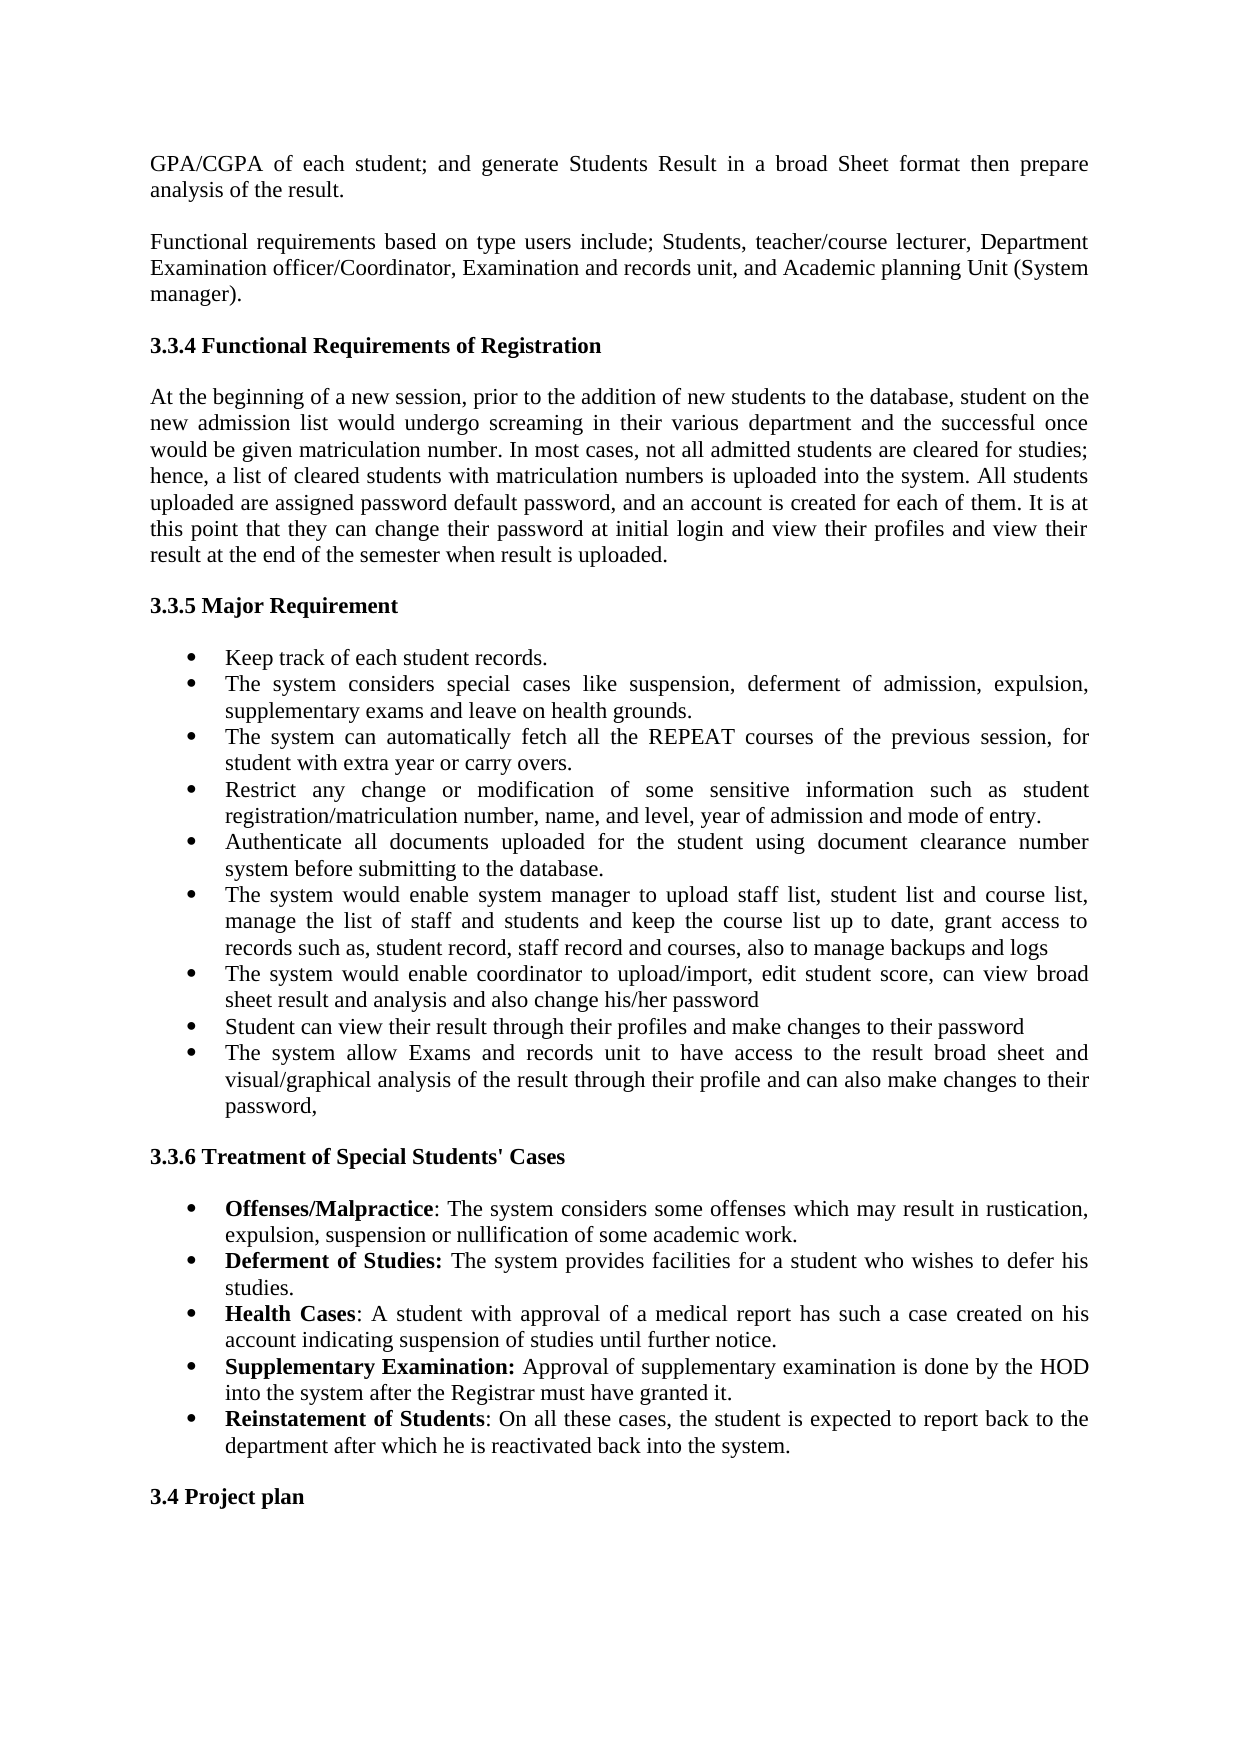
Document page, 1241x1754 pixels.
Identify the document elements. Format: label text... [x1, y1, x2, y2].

list The system would enable coordinator to upload/import, edit student score, can view broad sheet result and analysis and also change his/her password [187, 960, 1090, 1013]
text 3.3.4 Functional Requirements of Registration [150, 332, 1090, 358]
list Authenticate all documents uploaded for the student using document clearance number system before submitting to the database. [187, 828, 1090, 881]
list Restrict any change or modification of some sensitive information such as student registration/matriculation number, name, and level, year of admission and mode of entry. [187, 776, 1090, 828]
list Supplementary Examination: Approval of supplementary examination is done by the HOD into the system after the Registrar must have granted it. [187, 1353, 1090, 1406]
list Health Cases: A student with approval of a medical report has such a case created on his account indicating suspension of studies until further notice. [187, 1300, 1090, 1353]
list Reinstatement of Students: On all these cases, the student is expected to report back to the department after which he is reactivated back into the system. [187, 1406, 1090, 1458]
list Deferment of Studies: The system provides facilities for a student who wishes to defer his studies. [187, 1247, 1090, 1300]
list The system considers special cases like suspension, deferment of admission, expulsion, supplementary exams and leave on health grounds. [187, 670, 1090, 723]
list The system would enable system manager to upload staff list, student list and course list, manage the list of staff and students and keep the course list up to date, grant access to records such as, student record, staff record and courses, also to manage backups and logs [187, 881, 1090, 960]
text 3.3.6 Treatment of Special Students' Cases [150, 1143, 1090, 1170]
text 3.3.5 Major Requirement [150, 593, 1090, 619]
list The system can automatically fetch all the REPEAT courses of the previous session, for student with extra year or carry overs. [187, 723, 1090, 776]
text 3.4 Project plan [150, 1483, 1090, 1509]
list Offenses/Malpractice: The system considers some offenses which may result in rustication, expulsion, suspension or nullification of some academic work. [187, 1195, 1090, 1247]
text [150, 150, 1090, 203]
list Keep track of each student records. [187, 644, 1090, 670]
text Functional requirements based on type users include; Students, teacher/course lecturer, Department Examination officer/Coordinator, Examination and records unit, and Academic planning Unit (System manager). [150, 228, 1090, 307]
list Student can view their result through their profiles and make changes to their password [187, 1013, 1090, 1039]
list The system allow Exams and records unit to have access to the result broad sheet and visual/graphical analysis of the result through their profile and can also make changes to their password, [187, 1039, 1090, 1118]
text At the beginning of a new session, prior to the addition of new students to the database, student on the new admission list would undergo screaming in their various department and the successful once would be given matriculation number. In most cases, not all admitted students are cleared for studies; hence, a list of cleared students with matriculation numbers is uploaded into the system. All students uploaded are assigned password default password, and an account is created for each of them. It is at this point that they can change their password at initial login and view their profiles and view their result at the end of the semester when result is uploaded. [150, 383, 1090, 568]
